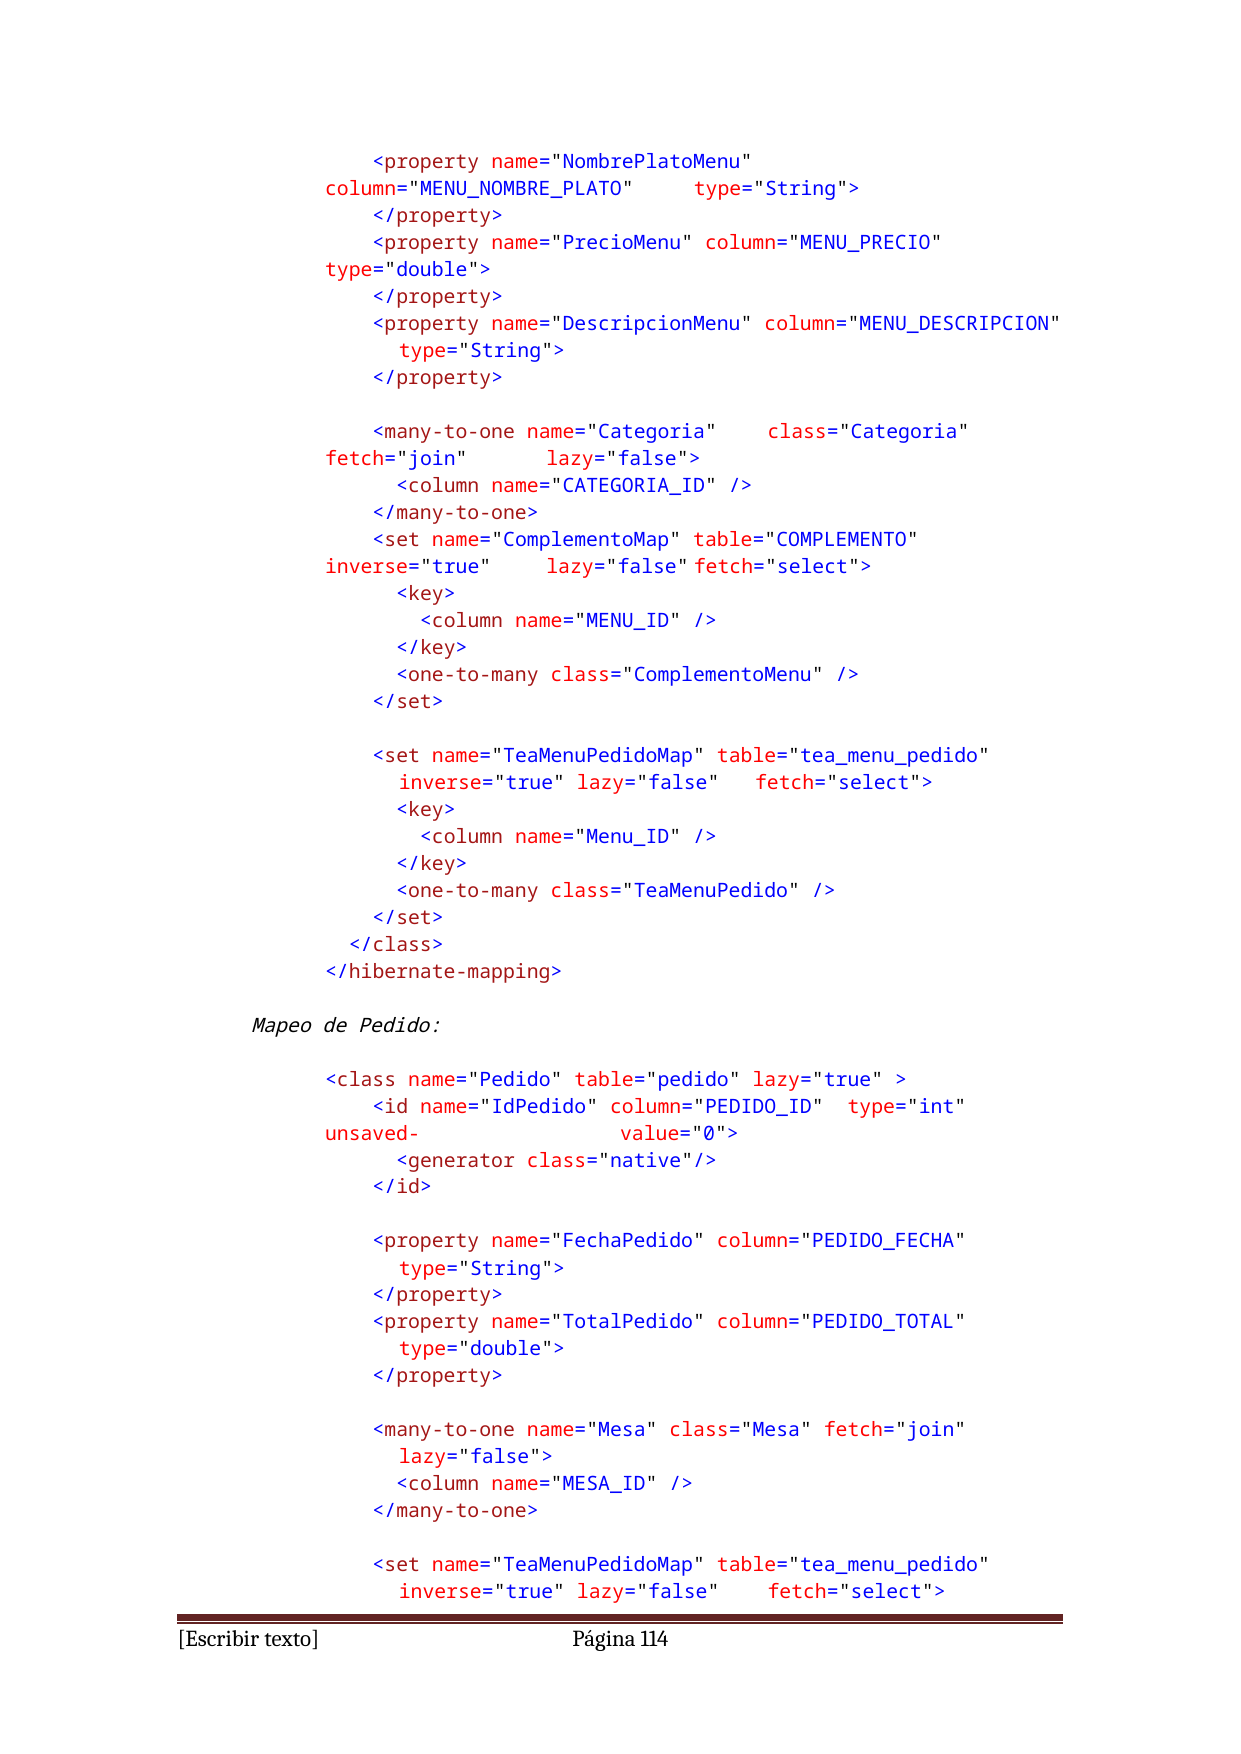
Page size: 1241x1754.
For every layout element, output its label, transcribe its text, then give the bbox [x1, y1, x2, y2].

text </property> [325, 1362, 1063, 1389]
text <many-to-one name="Categoria" class="Categoria" fetch="join" lazy="false"> [325, 417, 1063, 471]
text </hibernate-mapping> [325, 957, 1063, 984]
text </set> [325, 687, 1063, 714]
text <property name="NombrePlatoMenu" column="MENU_NOMBRE_PLATO" type="String"> [325, 148, 1063, 202]
text </key> [325, 633, 1063, 660]
text <one-to-many class="ComplementoMenu" /> [325, 660, 1063, 687]
text <set name="ComplementoMap" table="COMPLEMENTO" inverse="true" lazy="false" fetch="select"> [325, 525, 1063, 579]
text </class> [325, 930, 1063, 957]
text <id name="IdPedido" column="PEDIDO_ID" type="int" unsaved- value="0"> [325, 1092, 1063, 1146]
text <set name="TeaMenuPedidoMap" table="tea_menu_pedido" inverse="true" lazy="false" fetch="select"> [325, 741, 1063, 795]
text <one-to-many class="TeaMenuPedido" /> [325, 876, 1063, 903]
text </set> [325, 903, 1063, 930]
text Mapeo de Pedido: [177, 1011, 1063, 1038]
text <property name="PrecioMenu" column="MENU_PRECIO" type="double"> [325, 228, 1063, 282]
text <column name="MENU_ID" /> [325, 606, 1063, 633]
text </property> [325, 282, 1063, 309]
text <property name="TotalPedido" column="PEDIDO_TOTAL" type="double"> [325, 1308, 1063, 1362]
text <column name="MESA_ID" /> [325, 1469, 1063, 1497]
text <property name="FechaPedido" column="PEDIDO_FECHA" type="String"> [325, 1227, 1063, 1281]
text <set name="TeaMenuPedidoMap" table="tea_menu_pedido" inverse="true" lazy="false" fetch="select"> [325, 1551, 1063, 1604]
text </property> [325, 202, 1063, 228]
text <generator class="native"/> [325, 1146, 1063, 1173]
text <property name="DescripcionMenu" column="MENU_DESCRIPCION" type="String"> [325, 309, 1063, 363]
text </key> [325, 849, 1063, 876]
text </many-to-one> [325, 1497, 1063, 1523]
text <key> [325, 795, 1063, 822]
text <column name="CATEGORIA_ID" /> [325, 471, 1063, 498]
text </property> [325, 363, 1063, 390]
text <class name="Pedido" table="pedido" lazy="true" > [325, 1065, 1063, 1092]
text </id> [325, 1173, 1063, 1200]
text <key> [325, 579, 1063, 606]
text </many-to-one> [325, 498, 1063, 525]
text <column name="Menu_ID" /> [325, 822, 1063, 849]
text </property> [325, 1281, 1063, 1308]
text <many-to-one name="Mesa" class="Mesa" fetch="join" lazy="false"> [325, 1416, 1063, 1469]
